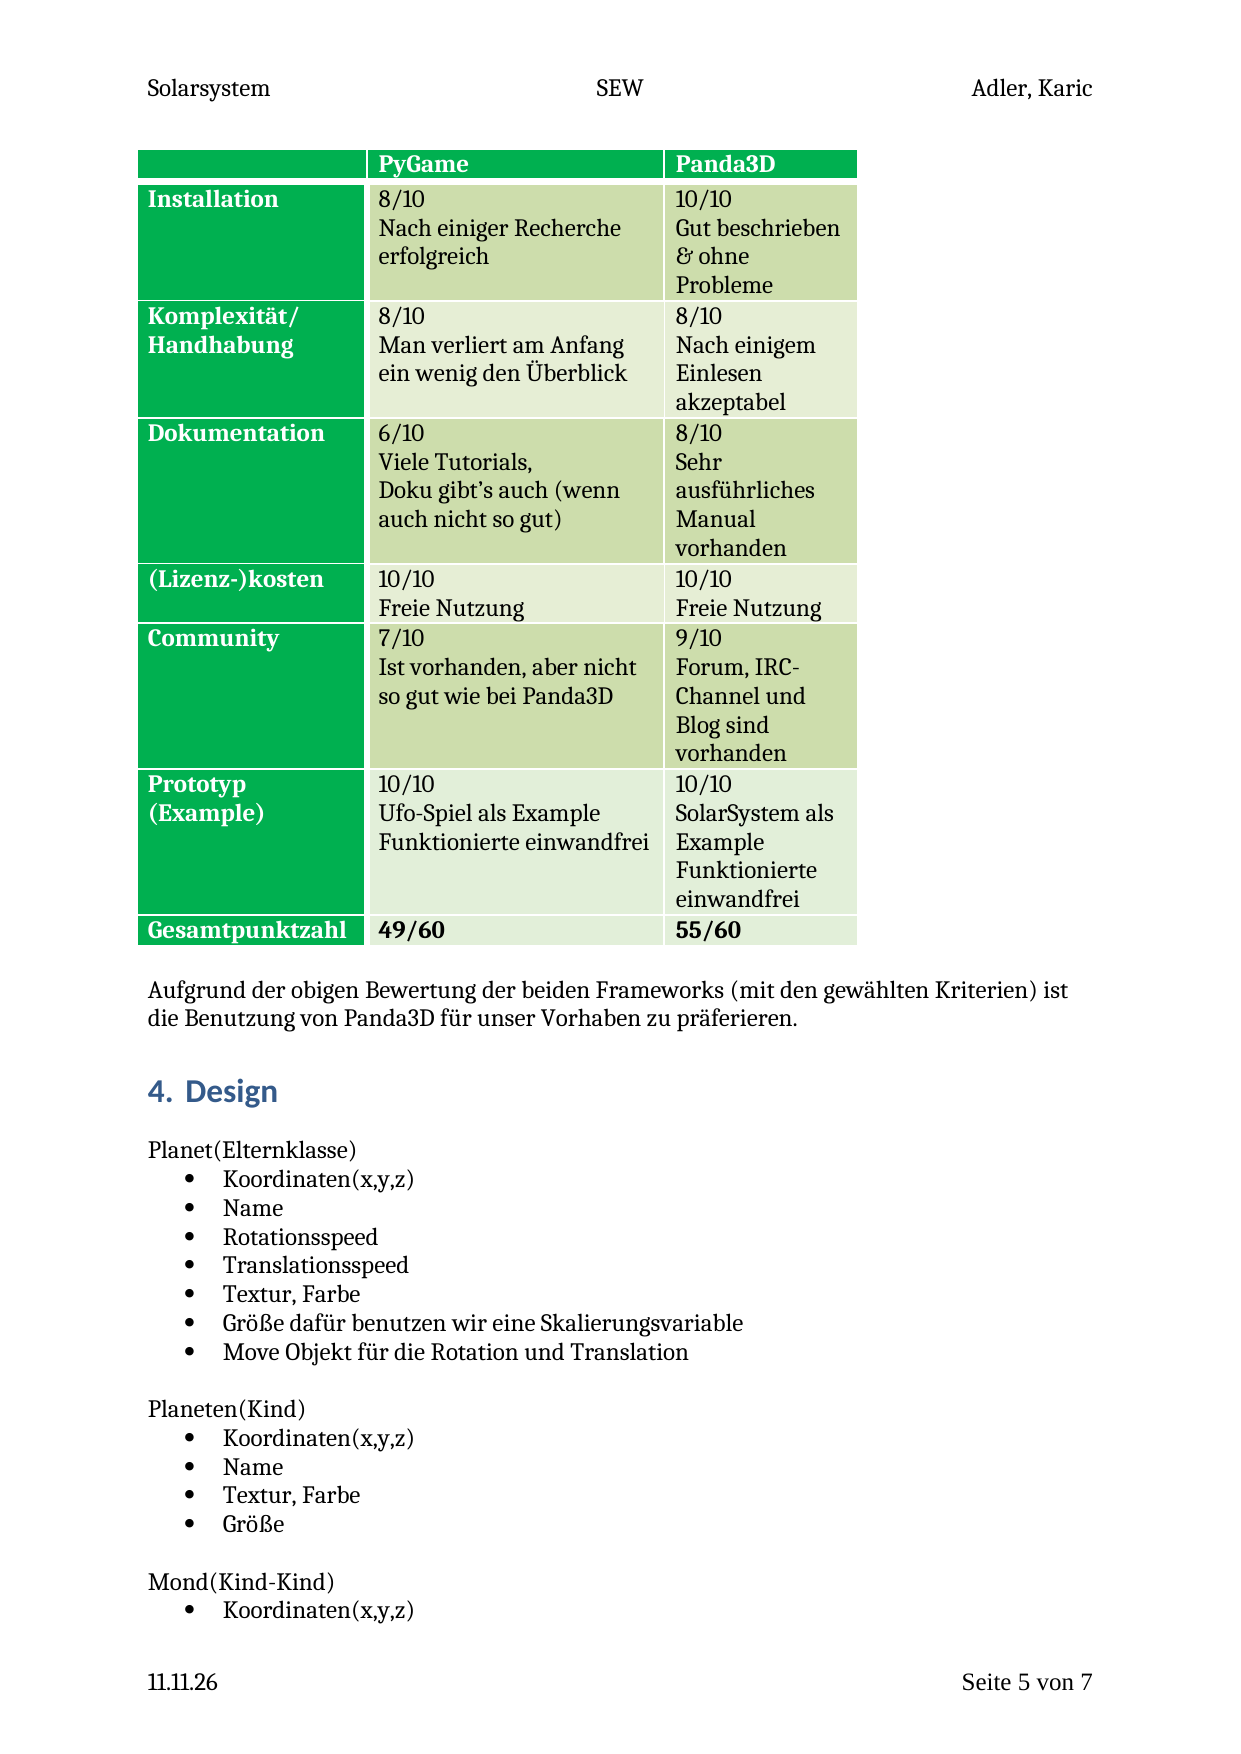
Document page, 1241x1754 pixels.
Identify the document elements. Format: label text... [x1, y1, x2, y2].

table_cell 6/10 Viele Tutorials, Doku gibt’s auch (wenn auch nicht so gut) [370, 419, 663, 563]
text Aufgrund der obigen Bewertung der beiden Frameworks (mit den gewählten Kriterien) ist die Benutzung von Panda3D für unser Vorhaben zu präferieren. [148, 976, 1093, 1033]
list Rotationsspeed [185, 1222, 1093, 1251]
table_header [138, 150, 366, 178]
table_cell (Lizenz-)kosten [138, 564, 364, 622]
table_cell 7/10 Ist vorhanden, aber nicht so gut wie bei Panda3D [370, 624, 663, 768]
table_cell 10/10 Gut beschrieben & ohne Probleme [665, 185, 857, 300]
table_cell 10/10 Freie Nutzung [370, 565, 664, 622]
table_cell 10/10 Ufo-Spiel als Example Funktionierte einwandfrei [370, 770, 663, 914]
table_cell Installation [138, 185, 364, 300]
list Textur, Farbe [185, 1280, 1093, 1309]
table_cell Gesamtpunktzahl [138, 916, 364, 945]
table_cell 10/10 Freie Nutzung [665, 565, 857, 622]
table_cell Prototyp (Example) [138, 770, 364, 914]
table_header PyGame [368, 150, 663, 178]
list Textur, Farbe [185, 1481, 1093, 1510]
list Koordinaten(x,y,z) [185, 1596, 1093, 1625]
list Translationsspeed [185, 1251, 1093, 1280]
text Planeten(Kind) [148, 1395, 1093, 1424]
subtitle Design [148, 1071, 1093, 1111]
table_cell 10/10 SolarSystem als Example Funktionierte einwandfrei [665, 770, 857, 914]
table_cell 8/10 Nach einigem Einlesen akzeptabel [665, 302, 857, 417]
list Name [185, 1194, 1093, 1222]
text Mond(Kind-Kind) [148, 1567, 1093, 1596]
list Größe [185, 1510, 1093, 1539]
list Move Objekt für die Rotation und Translation [185, 1337, 1093, 1366]
table_cell 8/10 Sehr ausführliches Manual vorhanden [665, 419, 857, 563]
table_cell Community [138, 624, 364, 768]
table_cell 55/60 [665, 916, 857, 945]
list Größe dafür benutzen wir eine Skalierungsvariable [185, 1309, 1093, 1337]
table_cell 49/60 [370, 916, 663, 945]
table_cell 8/10 Nach einiger Recherche erfolgreich [370, 185, 663, 300]
text Planet(Elternklasse) [148, 1136, 1093, 1165]
table_header Panda3D [665, 150, 857, 178]
table_cell Komplexität/ Handhabung [138, 301, 364, 417]
table_cell 8/10 Man verliert am Anfang ein wenig den Überblick [370, 302, 664, 417]
list Koordinaten(x,y,z) [185, 1424, 1093, 1452]
list Name [185, 1452, 1093, 1481]
table_cell 9/10 Forum, IRC-Channel und Blog sind vorhanden [665, 624, 857, 768]
list Koordinaten(x,y,z) [185, 1165, 1093, 1194]
table_cell Dokumentation [138, 419, 364, 563]
